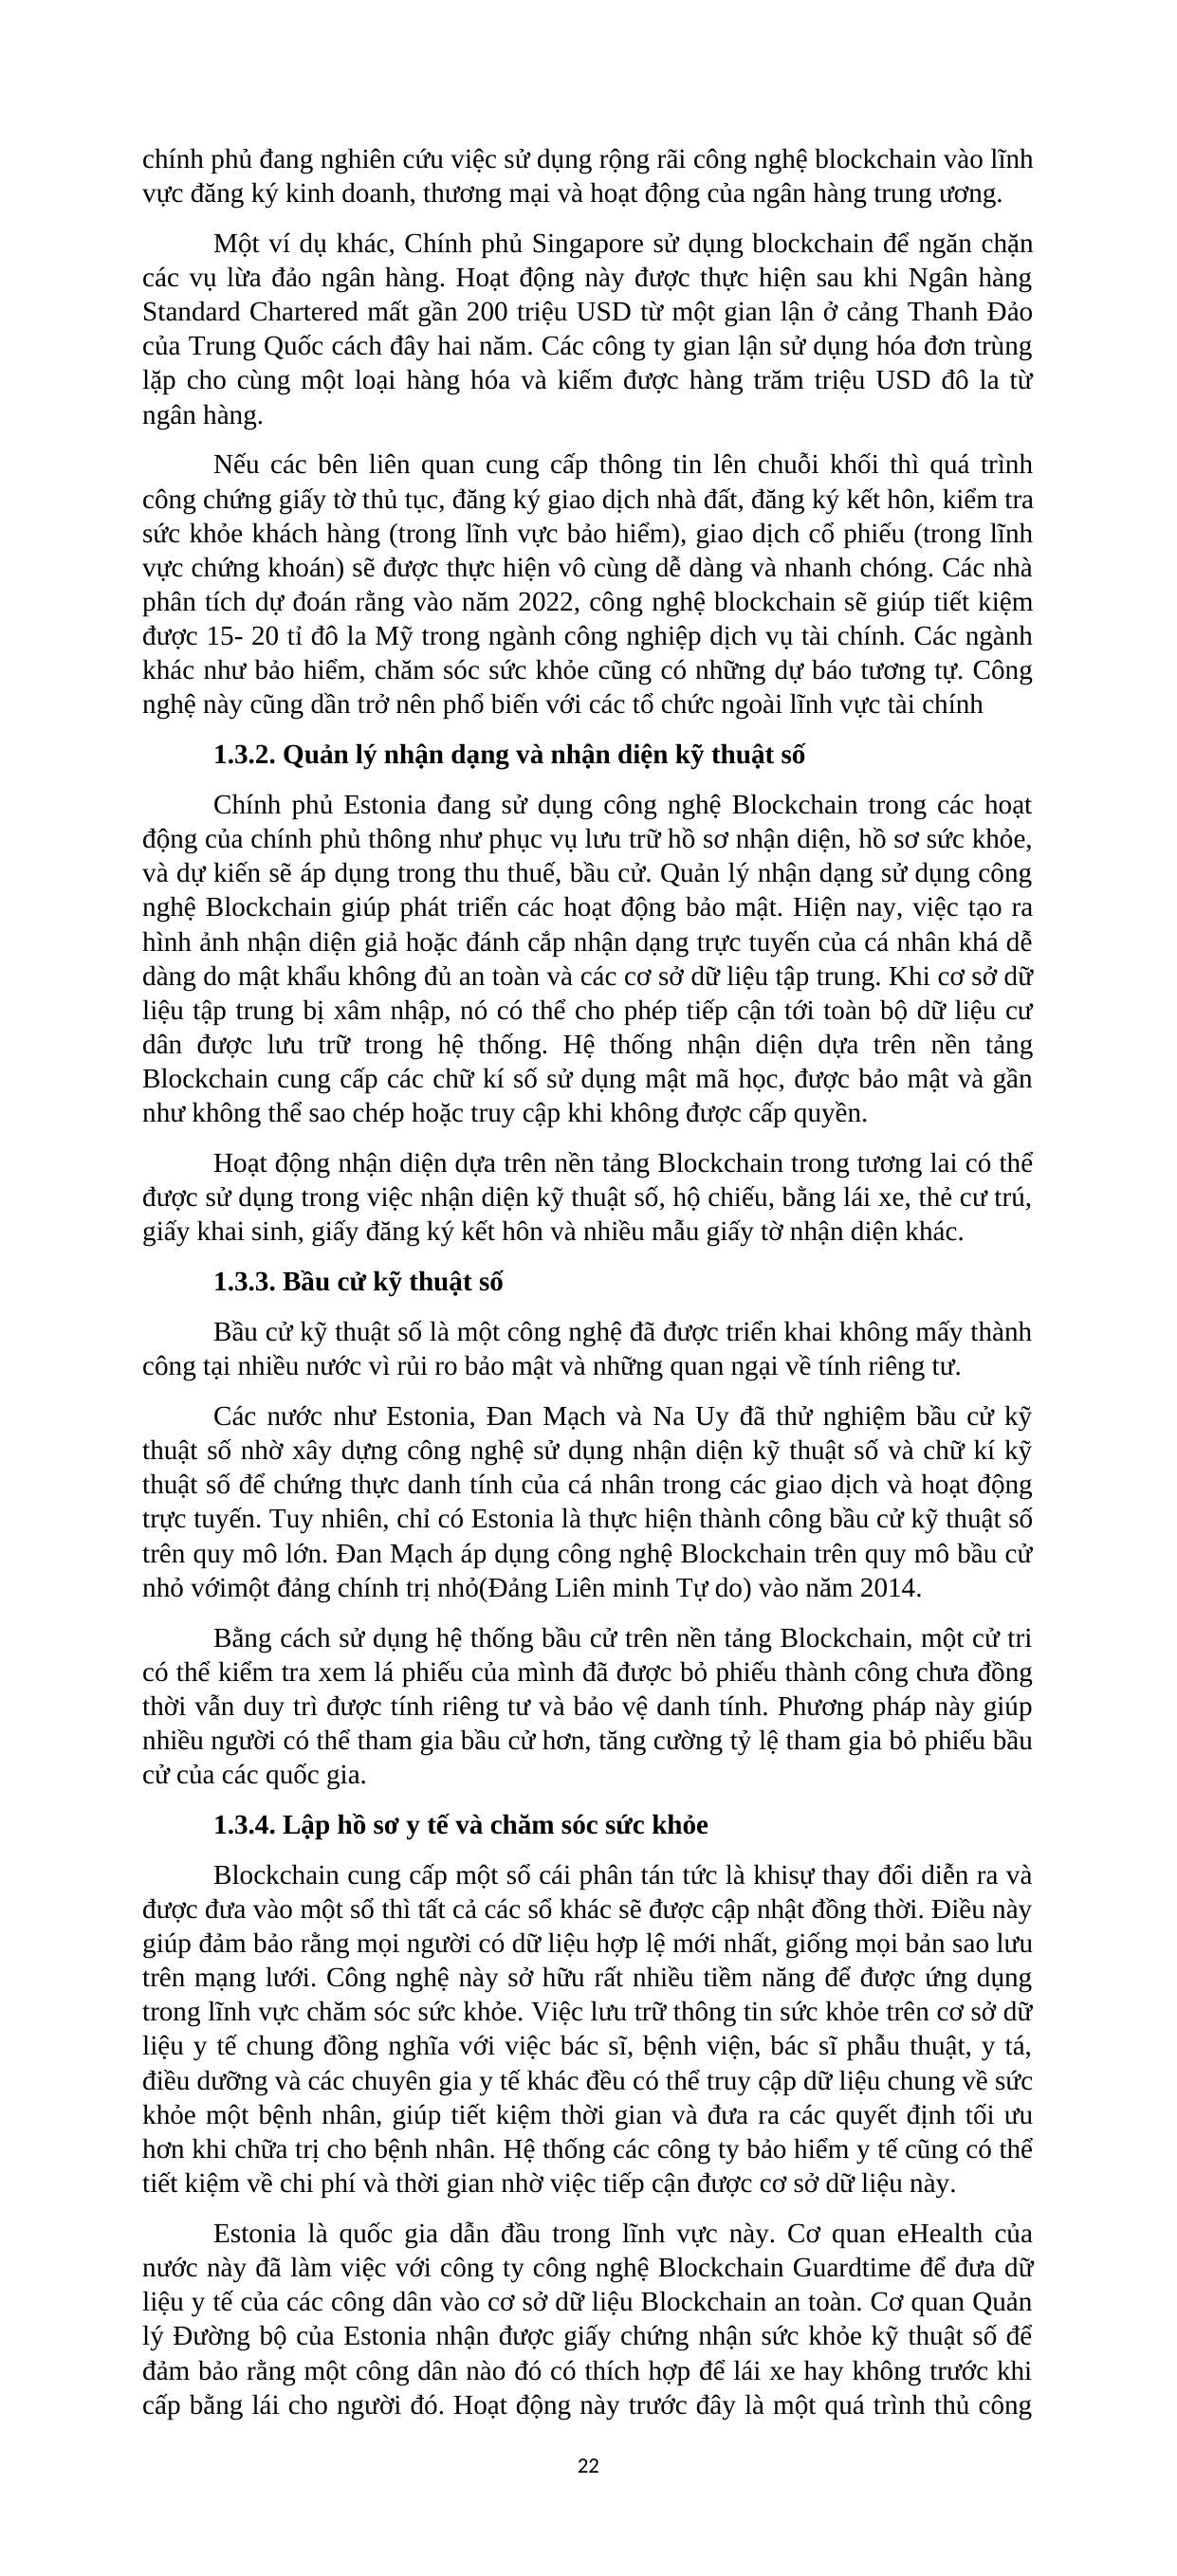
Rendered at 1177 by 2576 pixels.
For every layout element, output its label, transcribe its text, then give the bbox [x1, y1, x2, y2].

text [142, 2217, 1034, 2420]
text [142, 142, 1034, 209]
text Chính phủ Estonia đang sử dụng công nghệ Blockchain trong các hoạt động của chính phủ thông như phục vụ lưu trữ hồ sơ nhận diện, hồ sơ sức khỏe, và dự kiến sẽ áp dụng trong thu thuế, bầu cử. Quản lý nhận dạng sử dụng công nghệ Blockchain giúp phát triển các hoạt động bảo mật. Hiện nay, việc tạo ra hình ảnh nhận diện giả hoặc đánh cắp nhận dạng trực tuyến của cá nhân khá dễ dàng do mật khẩu không đủ an toàn và các cơ sở dữ liệu tập trung. Khi cơ sở dữ liệu tập trung bị xâm nhập, nó có thể cho phép tiếp cận tới toàn bộ dữ liệu cư dân được lưu trữ trong hệ thống. Hệ thống nhận diện dựa trên nền tảng Blockchain cung cấp các chữ kí số sử dụng mật mã học, được bảo mật và gần như không thể sao chép hoặc truy cập khi không được cấp quyền. [142, 788, 1034, 1128]
text Bầu cử kỹ thuật số là một công nghệ đã được triển khai không mấy thành công tại nhiều nước vì rủi ro bảo mật và những quan ngại về tính riêng tư. [142, 1315, 1034, 1381]
text 1.3.4. Lập hồ sơ y tế và chăm sóc sức khỏe [142, 1808, 1034, 1840]
text Một ví dụ khác, Chính phủ Singapore sử dụng blockchain để ngăn chặn các vụ lừa đảo ngân hàng. Hoạt động này được thực hiện sau khi Ngân hàng Standard Chartered mất gần 200 triệu USD từ một gian lận ở cảng Thanh Đảo của Trung Quốc cách đây hai năm. Các công ty gian lận sử dụng hóa đơn trùng lặp cho cùng một loại hàng hóa và kiếm được hàng trăm triệu USD đô la từ ngân hàng. [142, 227, 1034, 429]
text Nếu các bên liên quan cung cấp thông tin lên chuỗi khối thì quá trình công chứng giấy tờ thủ tục, đăng ký giao dịch nhà đất, đăng ký kết hôn, kiểm tra sức khỏe khách hàng (trong lĩnh vực bảo hiểm), giao dịch cổ phiếu (trong lĩnh vực chứng khoán) sẽ được thực hiện vô cùng dễ dàng và nhanh chóng. Các nhà phân tích dự đoán rằng vào năm 2022, công nghệ blockchain sẽ giúp tiết kiệm được 15- 20 tỉ đô la Mỹ trong ngành công nghiệp dịch vụ tài chính. Các ngành khác như bảo hiểm, chăm sóc sức khỏe cũng có những dự báo tương tự. Công nghệ này cũng dần trở nên phổ biến với các tổ chức ngoài lĩnh vực tài chính [142, 448, 1034, 720]
text Các nước như Estonia, Đan Mạch và Na Uy đã thử nghiệm bầu cử kỹ thuật số nhờ xây dựng công nghệ sử dụng nhận diện kỹ thuật số và chữ kí kỹ thuật số để chứng thực danh tính của cá nhân trong các giao dịch và hoạt động trực tuyến. Tuy nhiên, chỉ có Estonia là thực hiện thành công bầu cử kỹ thuật số trên quy mô lớn. Đan Mạch áp dụng công nghệ Blockchain trên quy mô bầu cử nhỏ vớimột đảng chính trị nhỏ(Đảng Liên minh Tự do) vào năm 2014. [142, 1399, 1034, 1602]
text Bằng cách sử dụng hệ thống bầu cử trên nền tảng Blockchain, một cử tri có thể kiểm tra xem lá phiếu của mình đã được bỏ phiếu thành công chưa đồng thời vẫn duy trì được tính riêng tư và bảo vệ danh tính. Phương pháp này giúp nhiều người có thể tham gia bầu cử hơn, tăng cường tỷ lệ tham gia bỏ phiếu bầu cử của các quốc gia. [142, 1621, 1034, 1790]
text 1.3.3. Bầu cử kỹ thuật số [142, 1265, 1034, 1297]
text Hoạt động nhận diện dựa trên nền tảng Blockchain trong tương lai có thể được sử dụng trong việc nhận diện kỹ thuật số, hộ chiếu, bằng lái xe, thẻ cư trú, giấy khai sinh, giấy đăng ký kết hôn và nhiều mẫu giấy tờ nhận diện khác. [142, 1146, 1034, 1247]
text 1.3.2. Quản lý nhận dạng và nhận diện kỹ thuật số [142, 738, 1034, 770]
text Blockchain cung cấp một sổ cái phân tán tức là khisự thay đổi diễn ra và được đưa vào một sổ thì tất cả các sổ khác sẽ được cập nhật đồng thời. Điều này giúp đảm bảo rằng mọi người có dữ liệu hợp lệ mới nhất, giống mọi bản sao lưu trên mạng lưới. Công nghệ này sở hữu rất nhiều tiềm năng để được ứng dụng trong lĩnh vực chăm sóc sức khỏe. Việc lưu trữ thông tin sức khỏe trên cơ sở dữ liệu y tế chung đồng nghĩa với việc bác sĩ, bệnh viện, bác sĩ phẫu thuật, y tá, điều dưỡng và các chuyên gia y tế khác đều có thể truy cập dữ liệu chung về sức khỏe một bệnh nhân, giúp tiết kiệm thời gian và đưa ra các quyết định tối ưu hơn khi chữa trị cho bệnh nhân. Hệ thống các công ty bảo hiểm y tế cũng có thể tiết kiệm về chi phí và thời gian nhờ việc tiếp cận được cơ sở dữ liệu này. [142, 1858, 1034, 2199]
